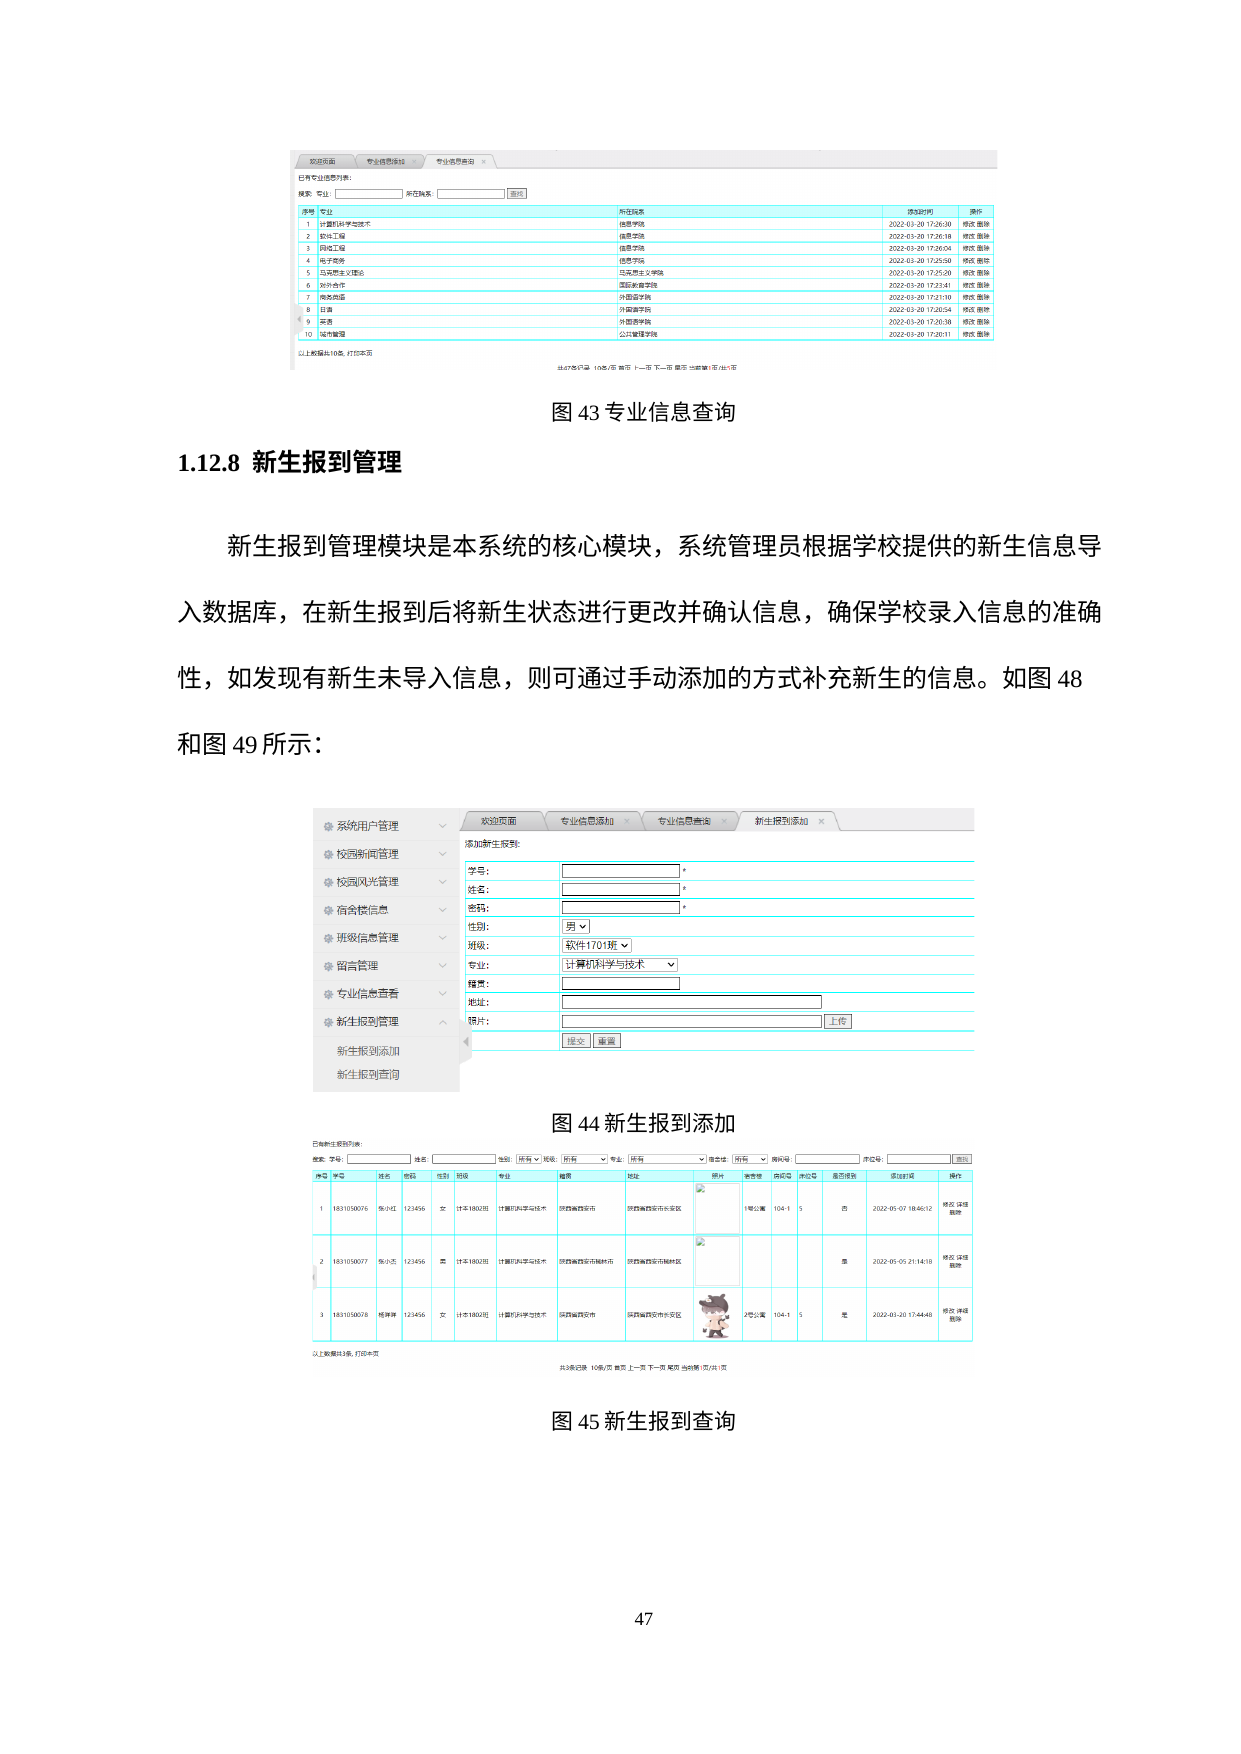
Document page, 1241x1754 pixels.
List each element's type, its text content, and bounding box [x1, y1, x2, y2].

text 图44 新生报到添加 [177, 1106, 1110, 1139]
picture [290, 150, 998, 370]
picture [312, 1138, 976, 1377]
text 图45 新生报到查询 [177, 1403, 1110, 1436]
picture [313, 808, 975, 1092]
subtitle 新生报到管理 [177, 427, 1110, 493]
text 图43 专业信息查询 [177, 394, 1110, 427]
text 新生报到管理模块是本系统的核心模块，系统管理员根据学校提供的新生信息导入数据库，在新生报到后将新生状态进行更改并确认信息，确保学校录入信息的准确性，如发现有新生未导入信息，则可通过手动添加的方式补充新生的信息。如图48和图49所示： [177, 511, 1110, 776]
